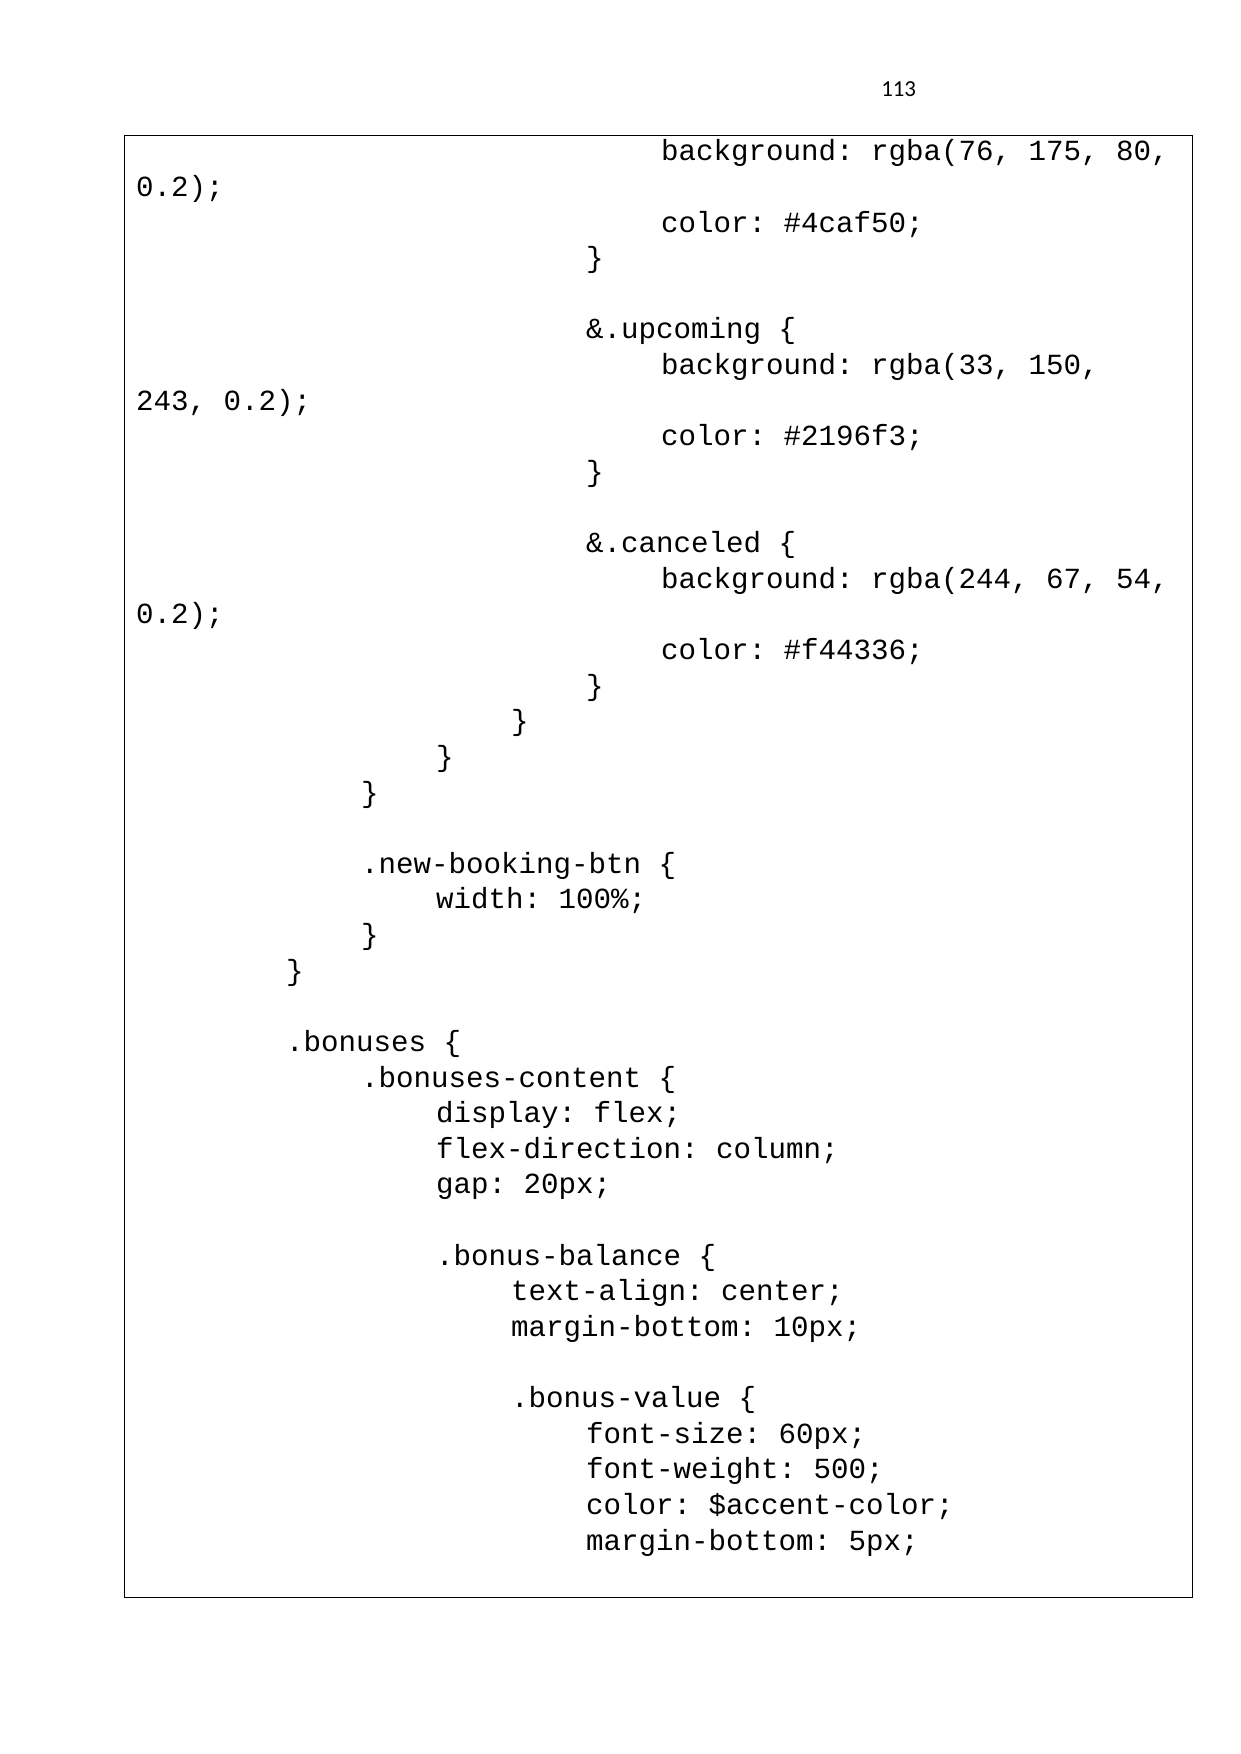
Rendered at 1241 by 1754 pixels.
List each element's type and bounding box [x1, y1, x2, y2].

table_header [125, 136, 1192, 1597]
